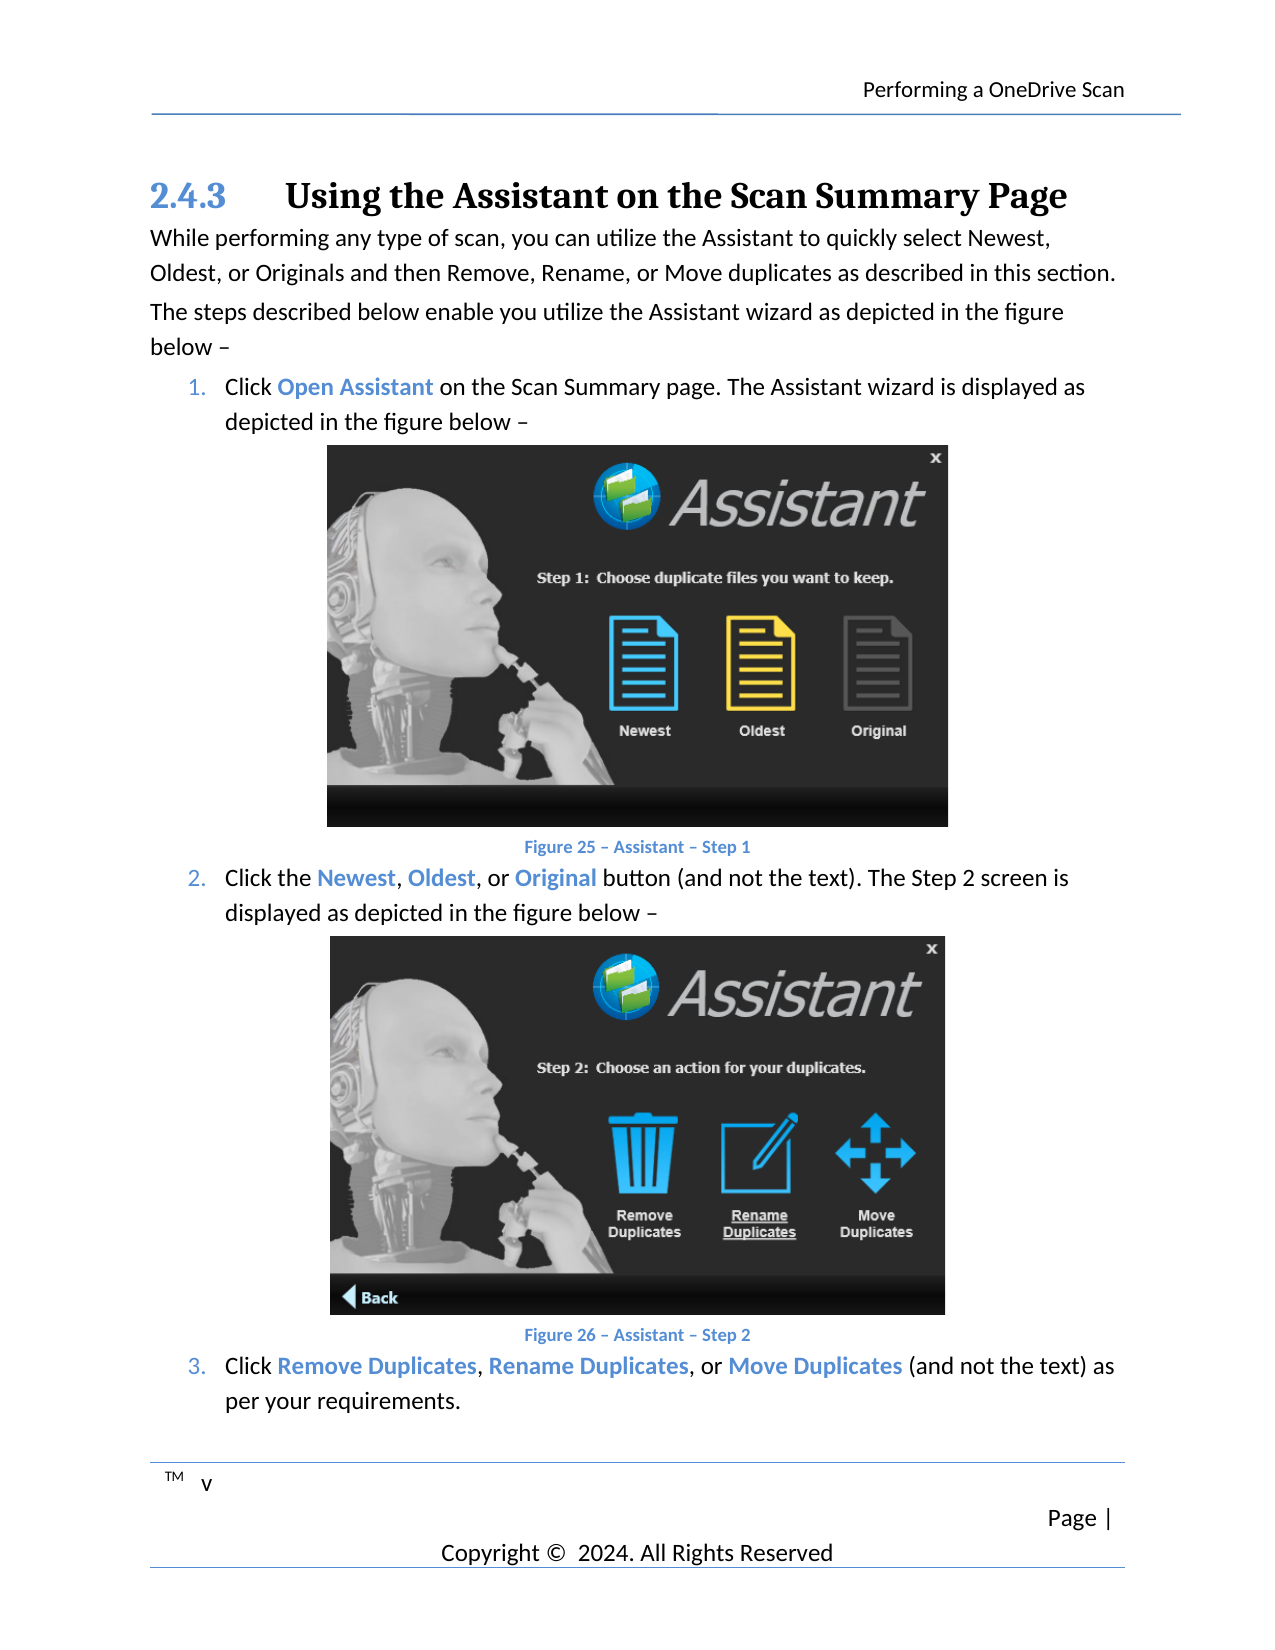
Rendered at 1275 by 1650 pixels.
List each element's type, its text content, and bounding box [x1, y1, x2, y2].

list Click Remove Duplicates, Rename Duplicates, or Move Duplicates (and not the text) as per your requirements. [187, 1350, 1125, 1416]
list Click the Newest, Oldest, or Original button (and not the text). The Step 2 screen is displayed as depicted in the figure below – [187, 862, 1125, 927]
text While performing any type of scan, you can utilize the Assistant to quickly select Newest, Oldest, or Originals and then Remove, Rename, or Move duplicates as described in this section. [150, 222, 1125, 288]
picture [327, 445, 949, 827]
list Click Open Assistant on the Scan Summary page. The Assistant wizard is displayed as depicted in the figure below – [187, 371, 1125, 436]
text The steps described below enable you utilize the Assistant wizard as depicted in the figure below – [150, 297, 1125, 362]
subtitle Using the Assistant on the Scan Summary Page [150, 175, 1125, 218]
picture [330, 936, 946, 1315]
